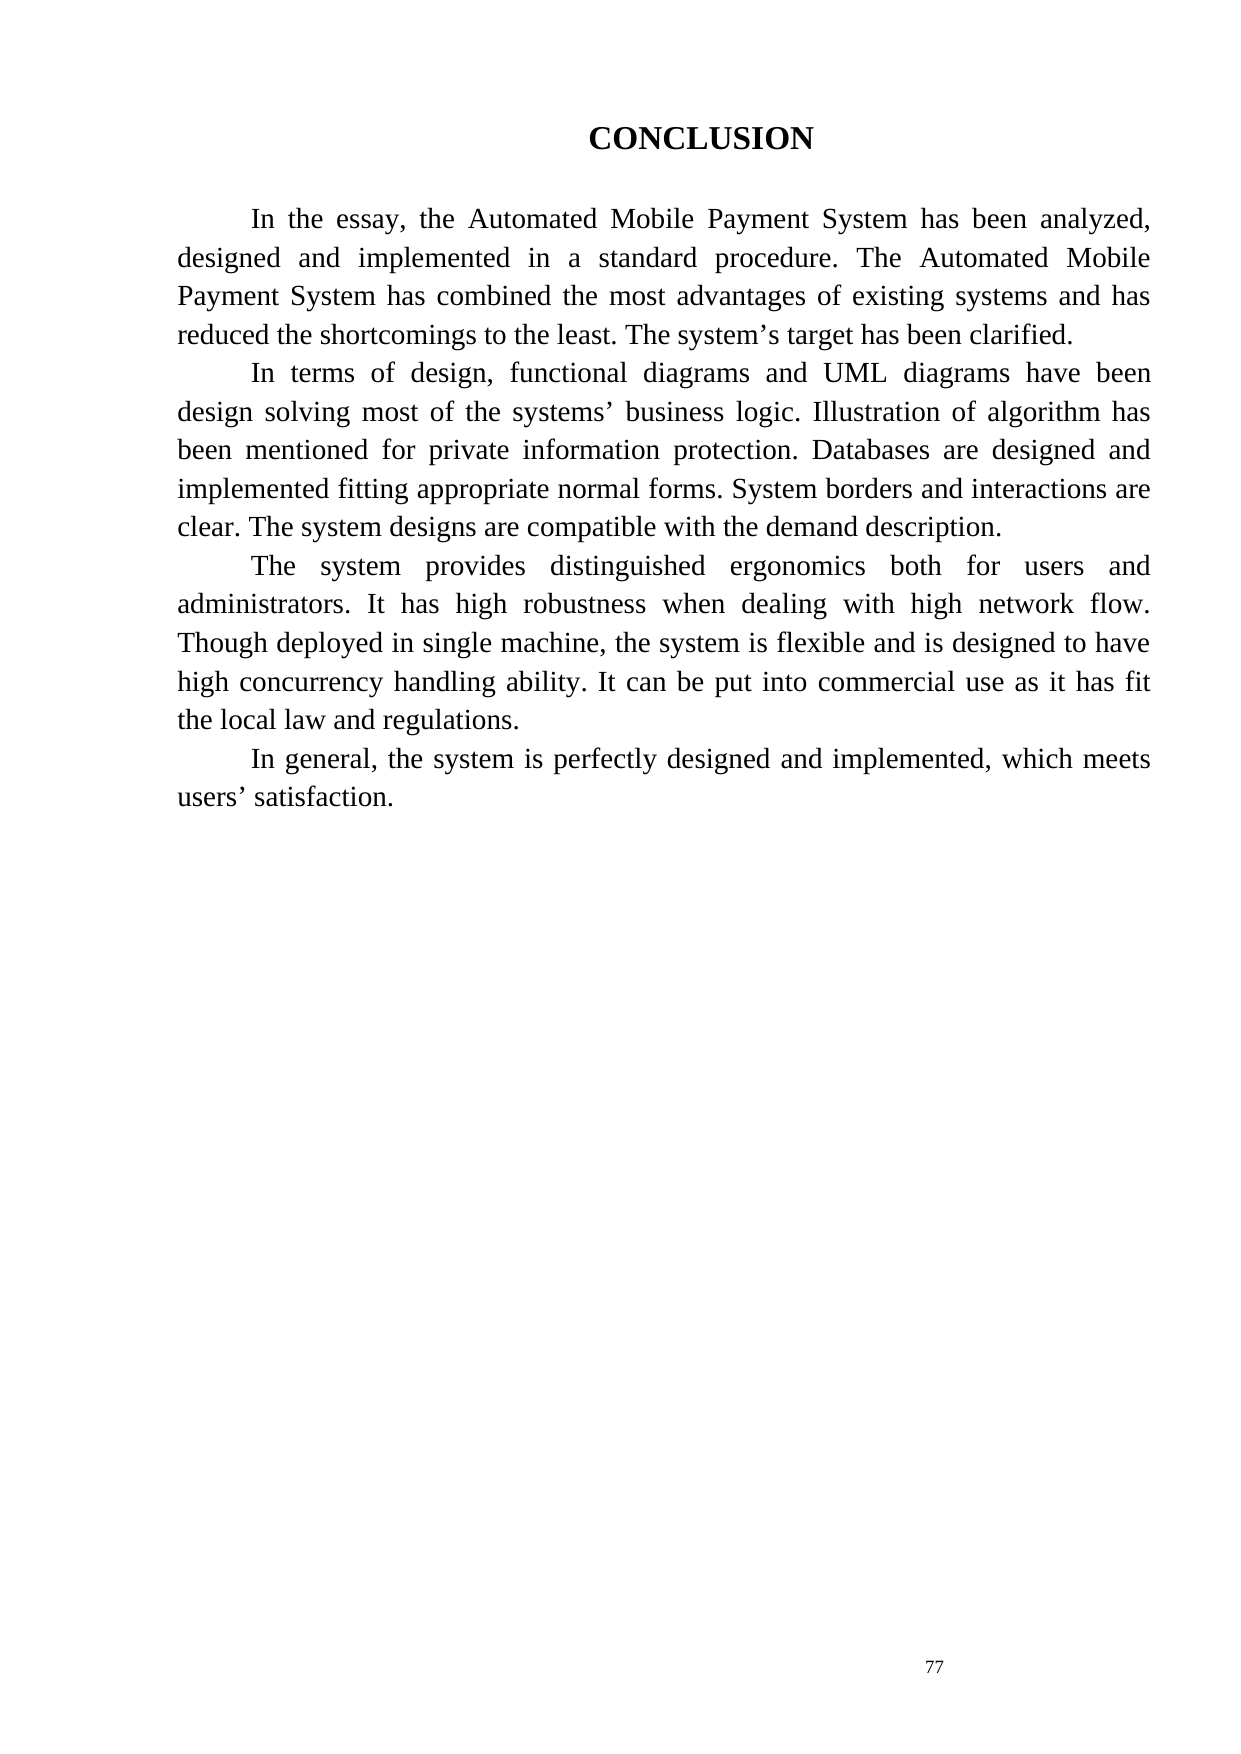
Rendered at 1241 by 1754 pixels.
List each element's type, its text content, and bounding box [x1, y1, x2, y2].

text The system provides distinguished ergonomics both for users and administrators. It has high robustness when dealing with high network flow. Though deployed in single machine, the system is flexible and is designed to have high concurrency handling ability. It can be put into commercial use as it has fit the local law and regulations. [177, 548, 1152, 736]
text In general, the system is perfectly designed and implemented, which meets users’ satisfaction. [177, 741, 1152, 813]
text In the essay, the Automated Mobile Payment System has been analyzed, designed and implemented in a standard procedure. The Automated Mobile Payment System has combined the most advantages of existing systems and has reduced the shortcomings to the least. The system’s target has been clarified. [177, 201, 1152, 350]
text CONCLUSION [177, 118, 1152, 157]
text In terms of design, functional diagrams and UML diagrams have been design solving most of the systems’ business logic. Illustration of algorithm has been mentioned for private information protection. Databases are designed and implemented fitting appropriate normal forms. System borders and interactions are clear. The system designs are compatible with the demand description. [177, 355, 1152, 543]
